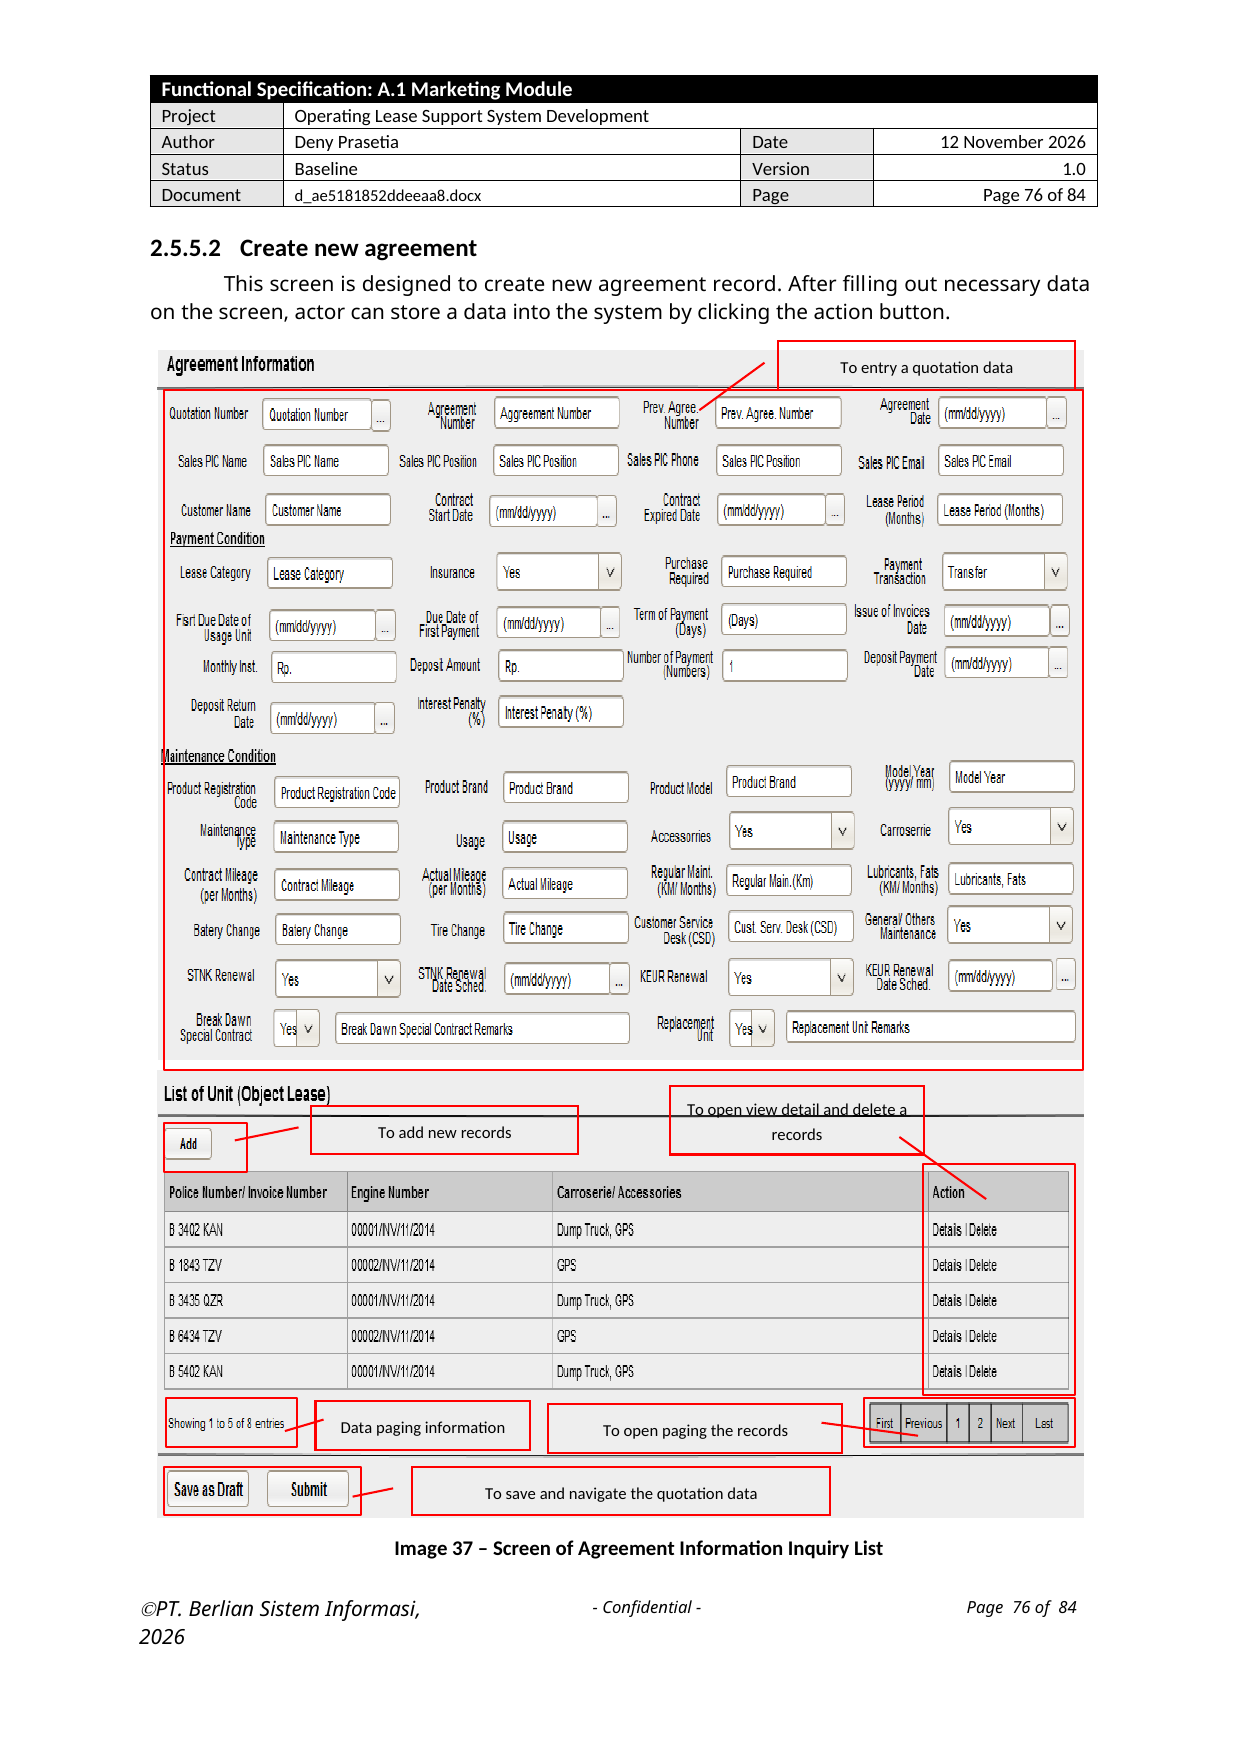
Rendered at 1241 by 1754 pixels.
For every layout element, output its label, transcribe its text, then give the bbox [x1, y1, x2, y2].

text Image 37 – Screen of Agreement Information Inquiry List [187, 1535, 1090, 1561]
picture [150, 338, 1089, 1523]
text This screen is designed to create new agreement record. After filling out necessary data on the screen, actor can store a data into the system by clicking the action button. [150, 269, 1090, 326]
subtitle Create new agreement [150, 232, 1090, 263]
